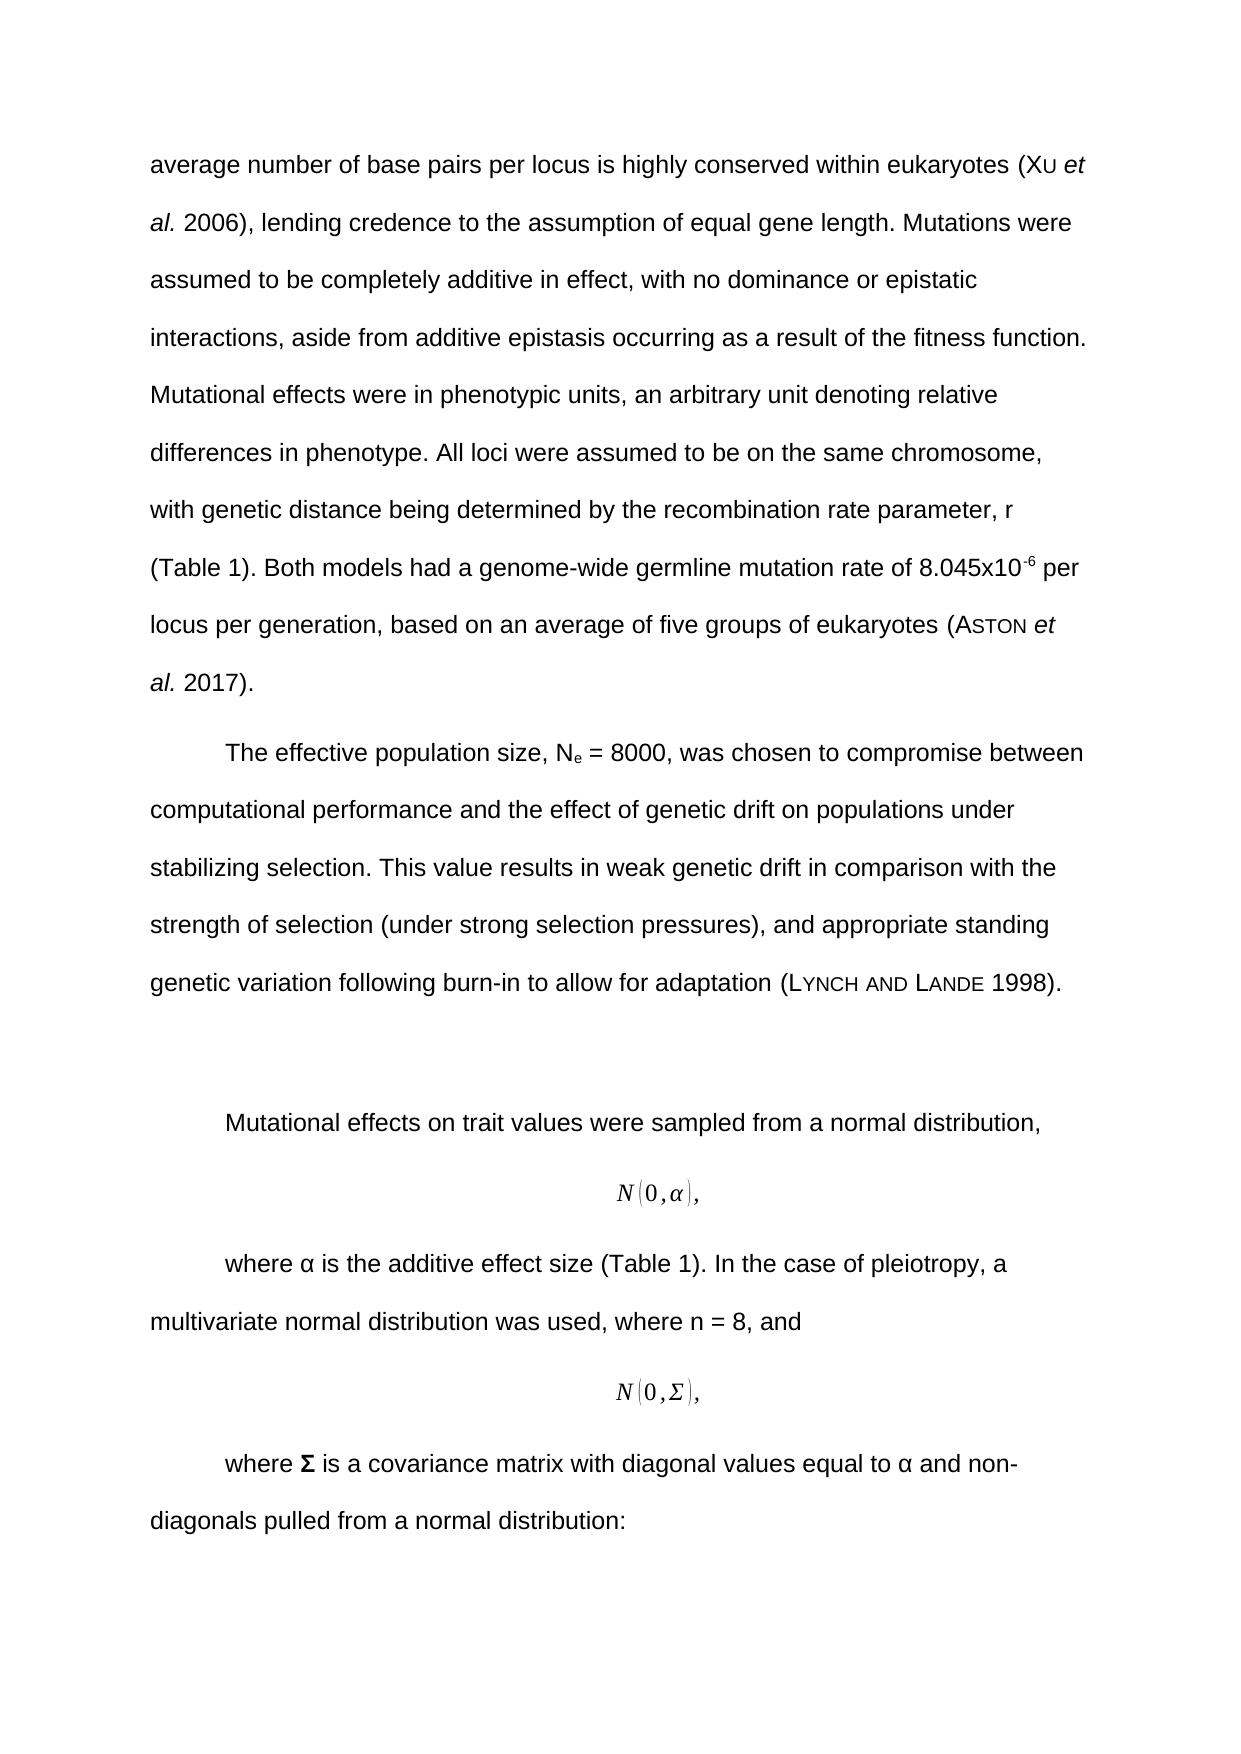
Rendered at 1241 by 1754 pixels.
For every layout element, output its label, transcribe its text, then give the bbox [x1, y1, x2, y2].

text where α is the additive effect size (Table 1). In the case of pleiotropy, a multivariate normal distribution was used, where n = 8, and [150, 1249, 1090, 1336]
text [150, 150, 1090, 696]
text Mutational effects on trait values were sampled from a normal distribution, [150, 1107, 1090, 1136]
text The effective population size, Ne = 8000, was chosen to compromise between computational performance and the effect of genetic drift on populations under stabilizing selection. This value results in weak genetic drift in comparison with the strength of selection (under strong selection pressures), and appropriate standing genetic variation following burn-in to allow for adaptation (Lynch and Lande 1998). [150, 737, 1090, 996]
text where Σ is a covariance matrix with diagonal values equal to α and non-diagonals pulled from a normal distribution: [150, 1449, 1090, 1535]
